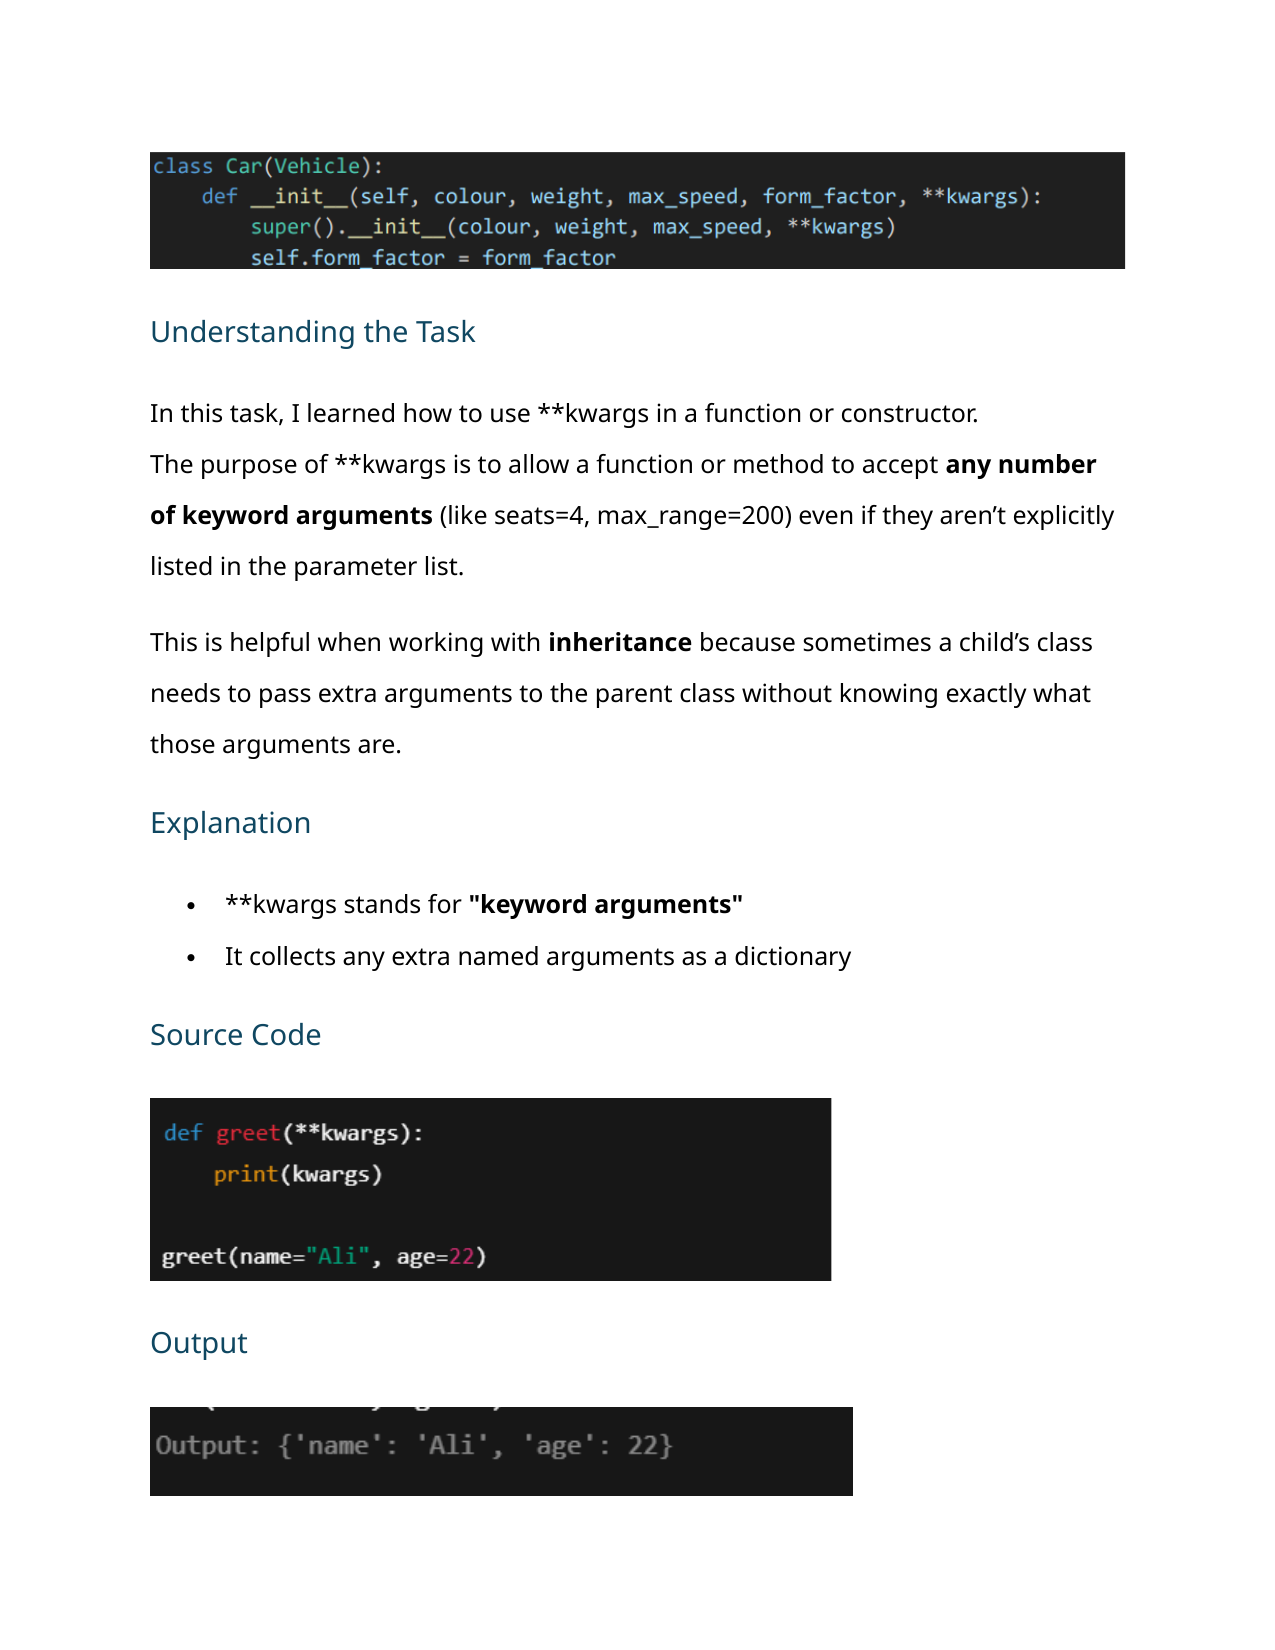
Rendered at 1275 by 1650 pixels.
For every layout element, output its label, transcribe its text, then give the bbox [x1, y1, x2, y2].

text In this task, I learned how to use **kwargs in a function or constructor. The purpose of **kwargs is to allow a function or method to accept any number of keyword arguments (like seats=4, max_range=200) even if they aren’t explicitly listed in the parameter list. [150, 395, 1125, 582]
picture [150, 150, 1125, 269]
subtitle Source Code [150, 1014, 1125, 1054]
text This is helpful when working with inheritance because sometimes a child’s class needs to pass extra arguments to the parent class without knowing exactly what those arguments are. [150, 624, 1125, 761]
list **kwargs stands for "keyword arguments" [187, 887, 1125, 921]
subtitle Explanation [150, 803, 1125, 842]
subtitle Output [150, 1323, 1125, 1362]
subtitle Understanding the Task [150, 311, 1125, 351]
picture [150, 1407, 853, 1496]
list It collects any extra named arguments as a dictionary [187, 938, 1125, 972]
picture [150, 1098, 832, 1281]
